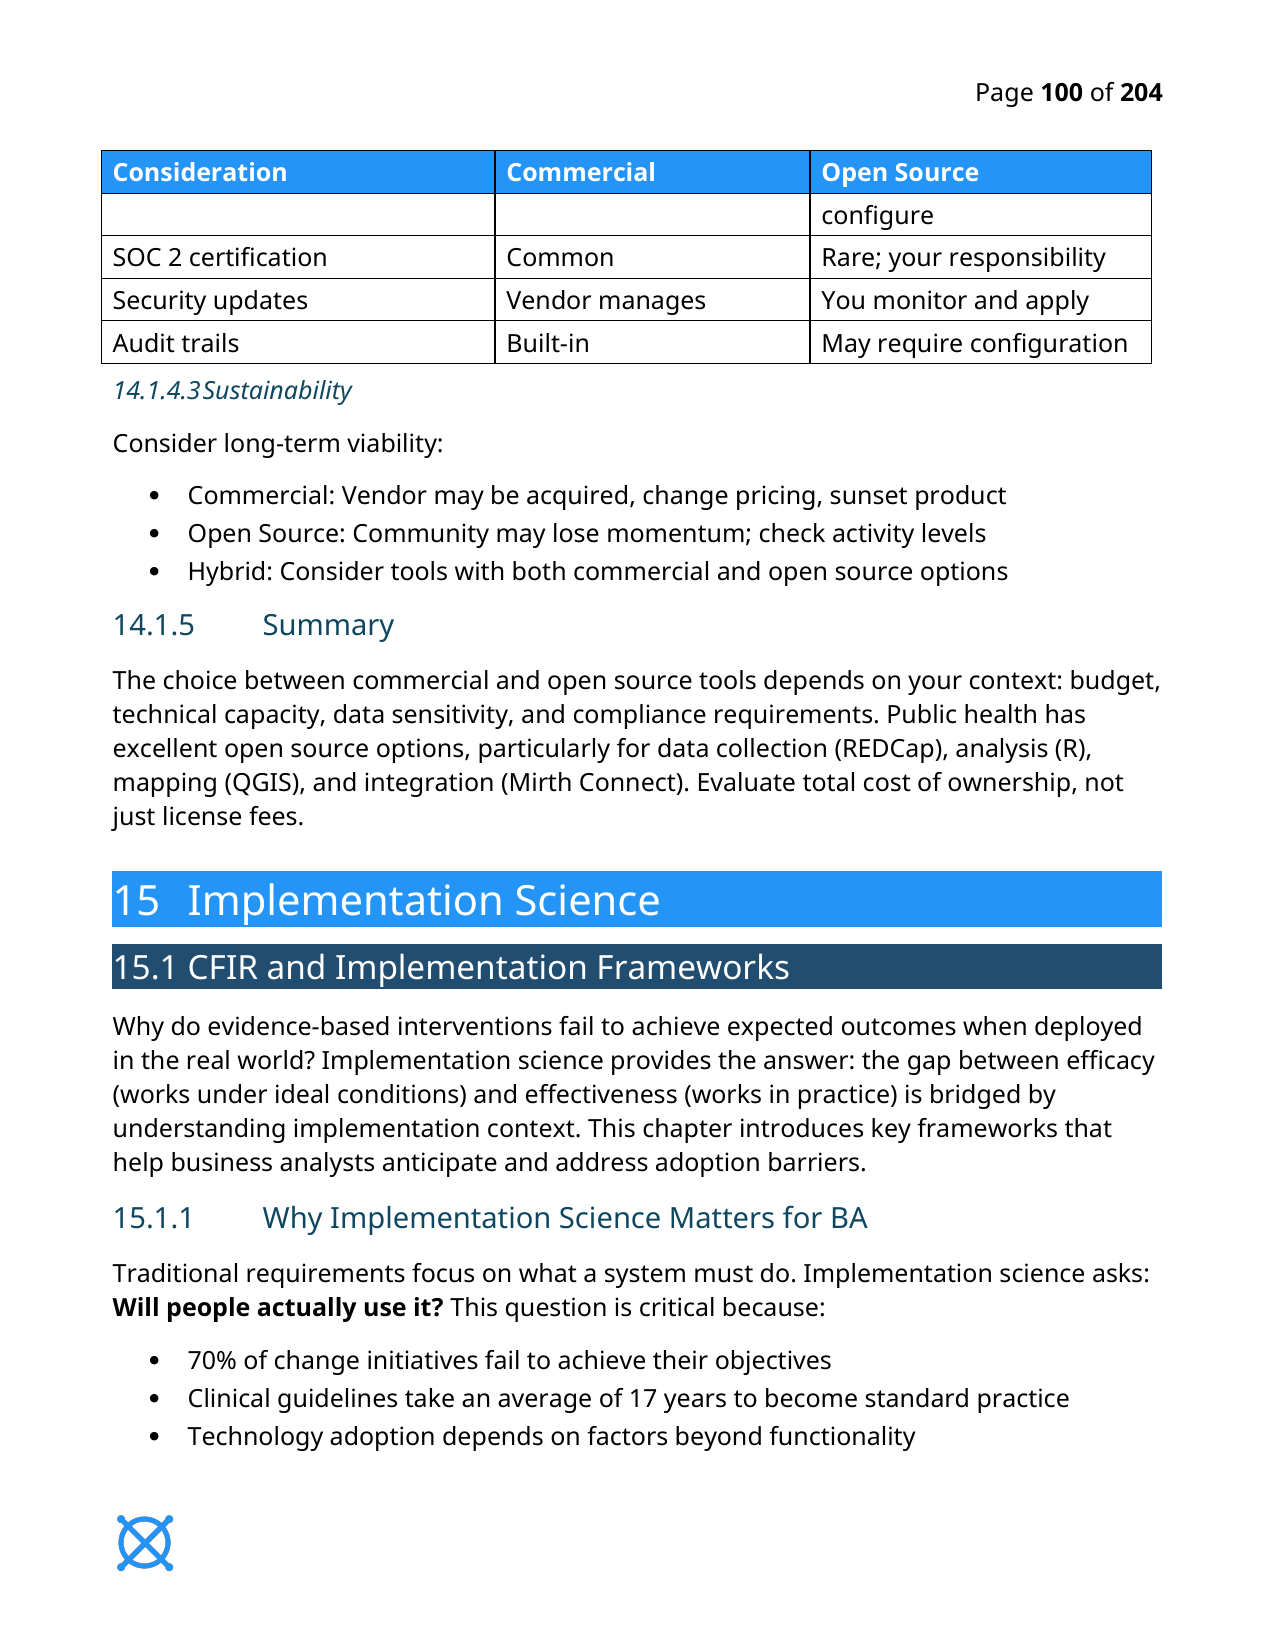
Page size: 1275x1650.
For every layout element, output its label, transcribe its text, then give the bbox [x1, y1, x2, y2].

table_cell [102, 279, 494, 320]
list 70% of change initiatives fail to achieve their objectives [150, 1343, 1162, 1377]
subtitle Summary [112, 604, 1162, 644]
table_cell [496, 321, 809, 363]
list Open Source: Community may lose momentum; check activity levels [150, 516, 1162, 550]
picture [112, 1511, 177, 1575]
list Technology adoption depends on factors beyond functionality [150, 1418, 1162, 1452]
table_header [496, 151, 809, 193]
text The choice between commercial and open source tools depends on your context: budget, technical capacity, data sensitivity, and compliance requirements. Public health has excellent open source options, particularly for data collection (REDCap), analysis (R), mapping (QGIS), and integration (Mirth Connect). Evaluate total cost of ownership, not just license fees. [112, 663, 1162, 833]
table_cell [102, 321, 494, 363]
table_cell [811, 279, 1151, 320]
list Hybrid: Consider tools with both commercial and open source options [150, 554, 1162, 588]
subtitle CFIR and Implementation Frameworks [112, 944, 1162, 989]
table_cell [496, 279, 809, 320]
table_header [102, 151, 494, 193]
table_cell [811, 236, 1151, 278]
text Why do evidence-based interventions fail to achieve expected outcomes when deployed in the real world? Implementation science provides the answer: the gap between efficacy (works under ideal conditions) and effectiveness (works in practice) is bridged by understanding implementation context. This chapter introduces key frameworks that help business analysts anticipate and address adoption barriers. [112, 1008, 1162, 1178]
list Clinical guidelines take an average of 17 years to become standard practice [150, 1380, 1162, 1414]
subtitle Why Implementation Science Matters for BA [112, 1197, 1162, 1237]
subtitle Sustainability [112, 372, 1162, 406]
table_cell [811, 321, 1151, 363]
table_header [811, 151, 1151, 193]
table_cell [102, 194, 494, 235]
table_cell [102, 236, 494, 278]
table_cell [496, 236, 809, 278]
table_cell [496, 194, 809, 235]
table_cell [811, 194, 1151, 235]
text Consider long-term viability: [112, 425, 1162, 459]
text Traditional requirements focus on what a system must do. Implementation science asks: Will people actually use it? This question is critical because: [112, 1256, 1162, 1324]
subtitle Implementation Science [112, 871, 1162, 927]
list Commercial: Vendor may be acquired, change pricing, sunset product [150, 478, 1162, 512]
